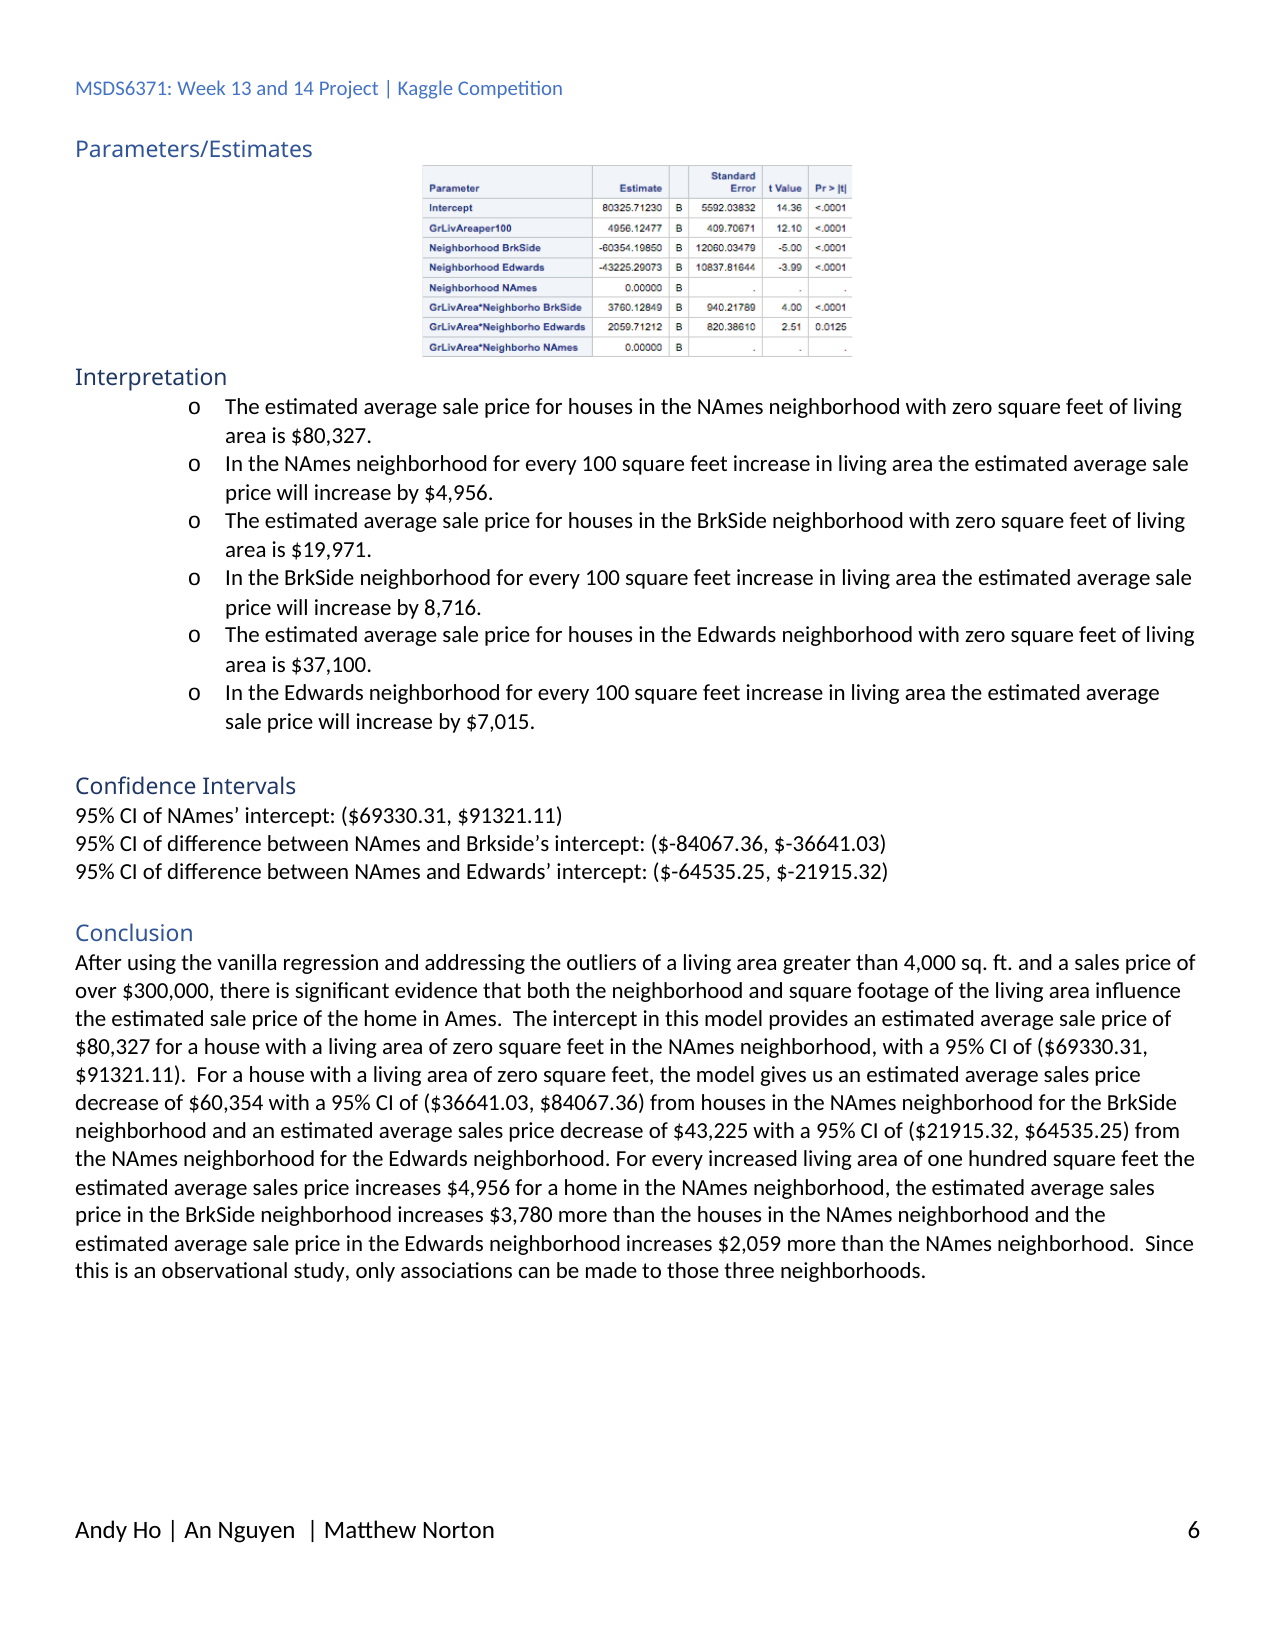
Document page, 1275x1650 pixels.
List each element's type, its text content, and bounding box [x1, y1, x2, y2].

picture [422, 164, 853, 357]
text 95% CI of NAmes’ intercept: ($69330.31, $91321.11) [75, 801, 1200, 829]
list The estimated average sale price for houses in the Edwards neighborhood with zero square feet of living area is $37,100. [187, 621, 1200, 678]
text After using the vanilla regression and addressing the outliers of a living area greater than 4,000 sq. ft. and a sales price of over $300,000, there is significant evidence that both the neighborhood and square footage of the living area influence the estimated sale price of the home in Ames. The intercept in this model provides an estimated average sale price of $80,327 for a house with a living area of zero square feet in the NAmes neighborhood, with a 95% CI of ($69330.31, $91321.11). For a house with a living area of zero square feet, the model gives us an estimated average sales price decrease of $60,354 with a 95% CI of ($36641.03, $84067.36) from houses in the NAmes neighborhood for the BrkSide neighborhood and an estimated average sales price decrease of $43,225 with a 95% CI of ($21915.32, $64535.25) from the NAmes neighborhood for the Edwards neighborhood. For every increased living area of one hundred square feet the estimated average sales price increases $4,956 for a home in the NAmes neighborhood, the estimated average sales price in the BrkSide neighborhood increases $3,780 more than the houses in the NAmes neighborhood and the estimated average sale price in the Edwards neighborhood increases $2,059 more than the NAmes neighborhood. Since this is an observational study, only associations can be made to those three neighborhoods. [75, 948, 1200, 1285]
text 95% CI of difference between NAmes and Brkside’s intercept: ($-84067.36, $-36641.03) [75, 829, 1200, 857]
list In the NAmes neighborhood for every 100 square feet increase in living area the estimated average sale price will increase by $4,956. [187, 449, 1200, 506]
subtitle Interpretation [75, 361, 1200, 392]
subtitle Parameters/Estimates [75, 133, 1200, 165]
subtitle Conclusion [75, 917, 1200, 948]
list The estimated average sale price for houses in the BrkSide neighborhood with zero square feet of living area is $19,971. [187, 506, 1200, 563]
list The estimated average sale price for houses in the NAmes neighborhood with zero square feet of living area is $80,327. [187, 392, 1200, 449]
list In the BrkSide neighborhood for every 100 square feet increase in living area the estimated average sale price will increase by 8,716. [187, 563, 1200, 621]
subtitle Confidence Intervals [75, 770, 1200, 801]
list In the Edwards neighborhood for every 100 square feet increase in living area the estimated average sale price will increase by $7,015. [187, 678, 1200, 735]
text 95% CI of difference between NAmes and Edwards’ intercept: ($-64535.25, $-21915.32) [75, 857, 1200, 885]
